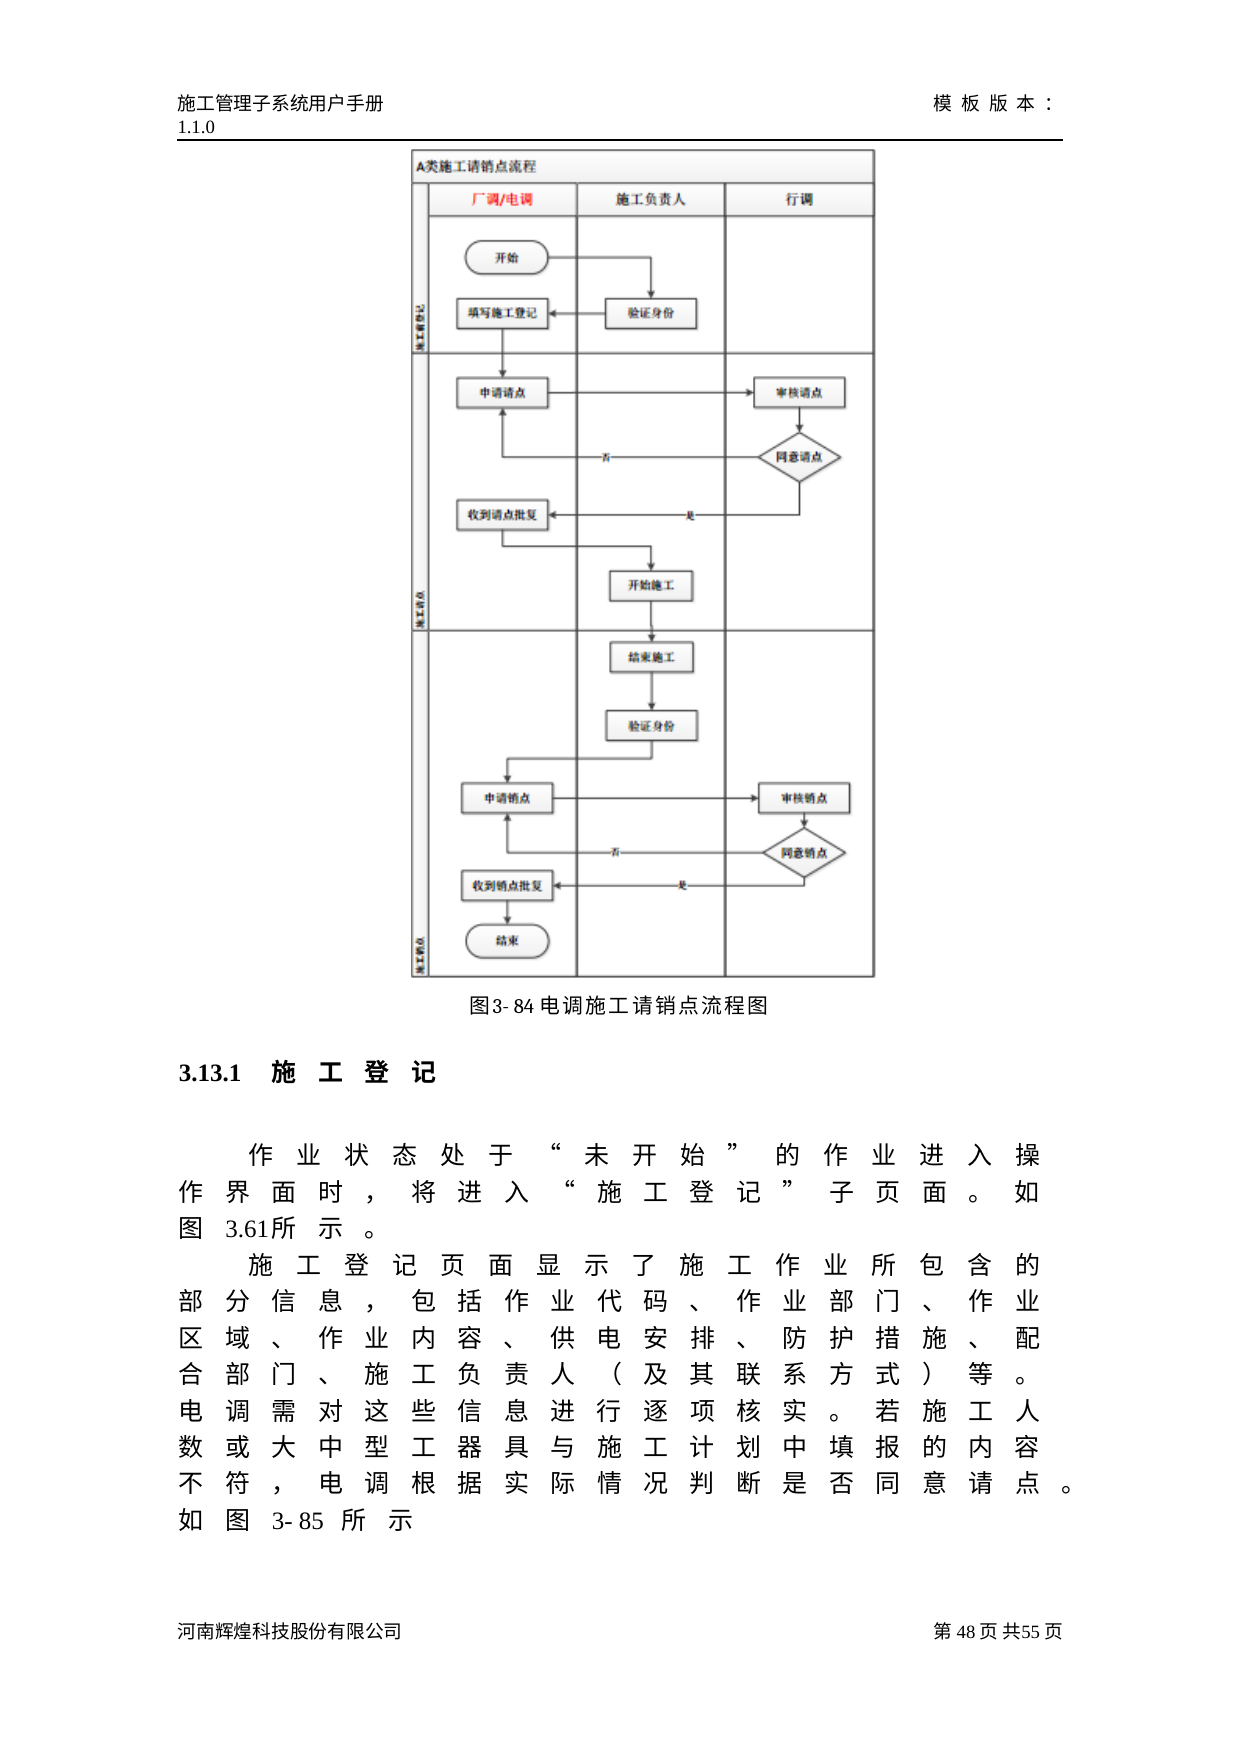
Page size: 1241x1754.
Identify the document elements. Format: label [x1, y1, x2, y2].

picture [411, 149, 885, 981]
